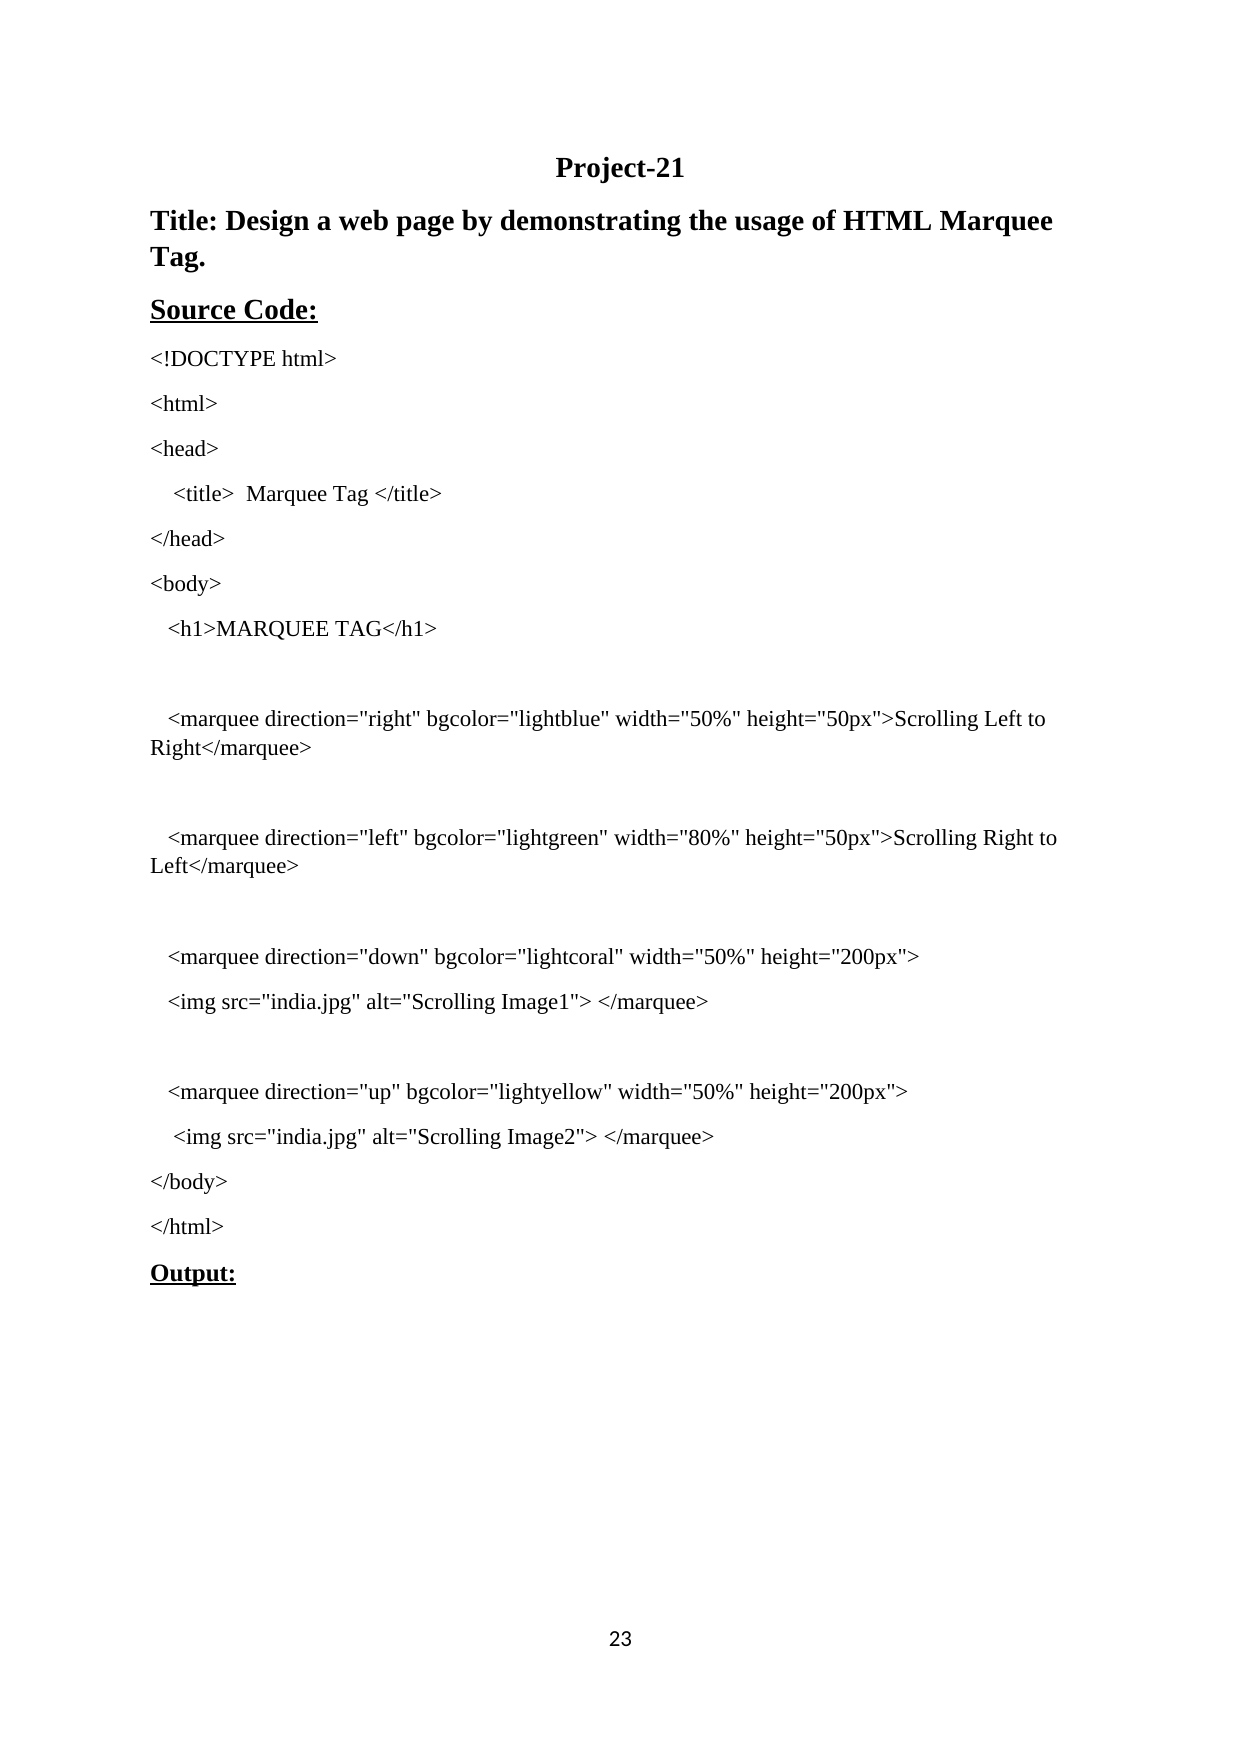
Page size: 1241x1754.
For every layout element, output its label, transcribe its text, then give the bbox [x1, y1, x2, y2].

text <head> [150, 435, 1090, 461]
text Project-21 [150, 150, 1090, 183]
text Source Code: [150, 292, 1090, 325]
text <marquee direction="left" bgcolor="lightgreen" width="80%" height="50px">Scrolling Right to Left</marquee> [150, 824, 1090, 879]
text <marquee direction="up" bgcolor="lightyellow" width="50%" height="200px"> [150, 1078, 1090, 1104]
text </html> [150, 1213, 1090, 1240]
text Output: [150, 1258, 1090, 1287]
text <marquee direction="down" bgcolor="lightcoral" width="50%" height="200px"> [150, 943, 1090, 969]
text <img src="india.jpg" alt="Scrolling Image2"> </marquee> [150, 1123, 1090, 1149]
text <html> [150, 390, 1090, 416]
text </body> [150, 1168, 1090, 1194]
text <img src="india.jpg" alt="Scrolling Image1"> </marquee> [150, 988, 1090, 1014]
text <title> Marquee Tag </title> [150, 480, 1090, 506]
text <h1>MARQUEE TAG</h1> [150, 615, 1090, 642]
text <marquee direction="right" bgcolor="lightblue" width="50%" height="50px">Scrolling Left to Right</marquee> [150, 705, 1090, 760]
text </head> [150, 525, 1090, 551]
text Title: Design a web page by demonstrating the usage of HTML Marquee Tag. [150, 203, 1090, 272]
text <!DOCTYPE html> [150, 344, 1090, 371]
text <body> [150, 570, 1090, 596]
